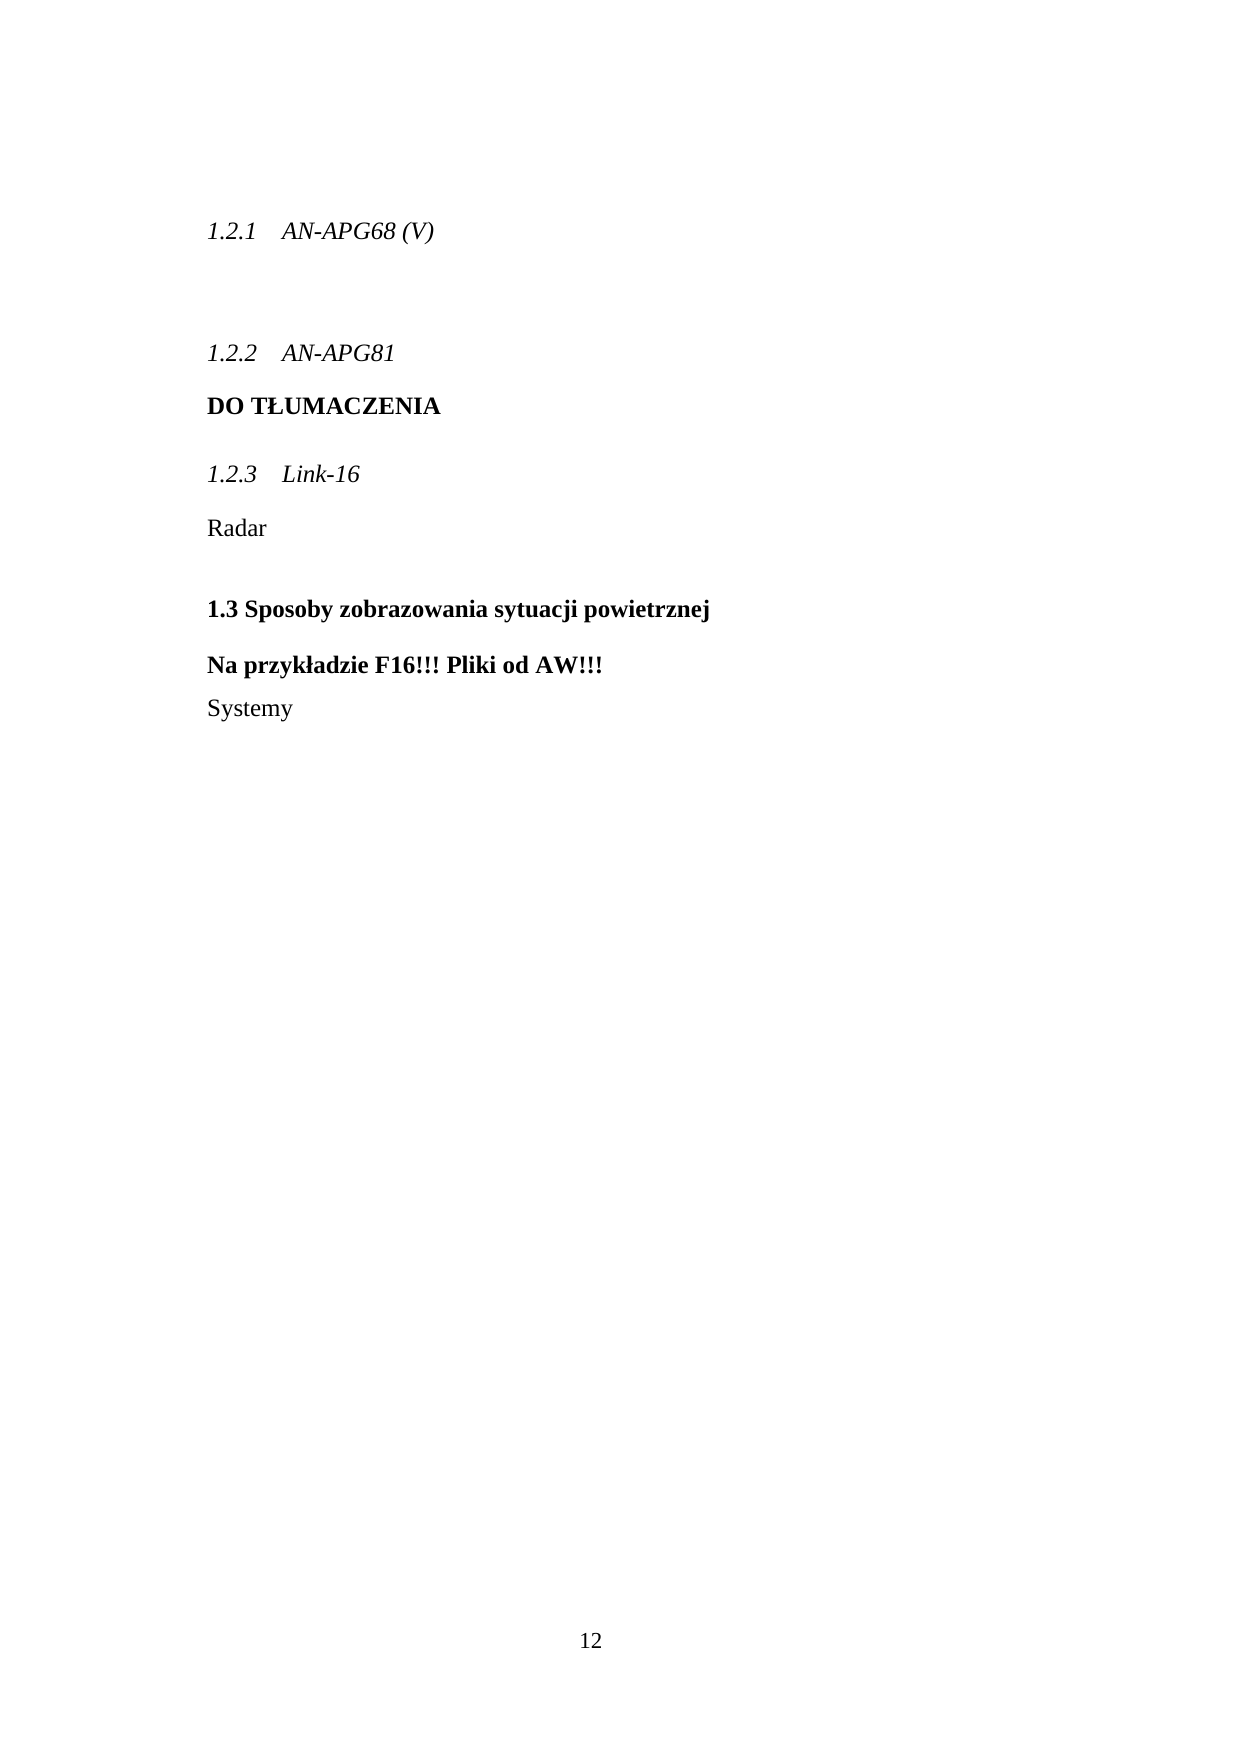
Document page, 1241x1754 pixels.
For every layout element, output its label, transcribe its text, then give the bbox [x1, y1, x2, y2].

text Systemy [148, 693, 1033, 722]
text Radar [148, 513, 1033, 542]
subtitle AN-APG68 (V) [207, 216, 1033, 244]
subtitle Link-16 [207, 459, 1033, 488]
subtitle Sposoby zobrazowania sytuacji powietrznej [207, 594, 1033, 623]
subtitle AN-APG81 [207, 338, 1033, 366]
text Na przykładzie F16!!! Pliki od AW!!! [148, 650, 1033, 679]
text DO TŁUMACZENIA [148, 391, 1033, 420]
